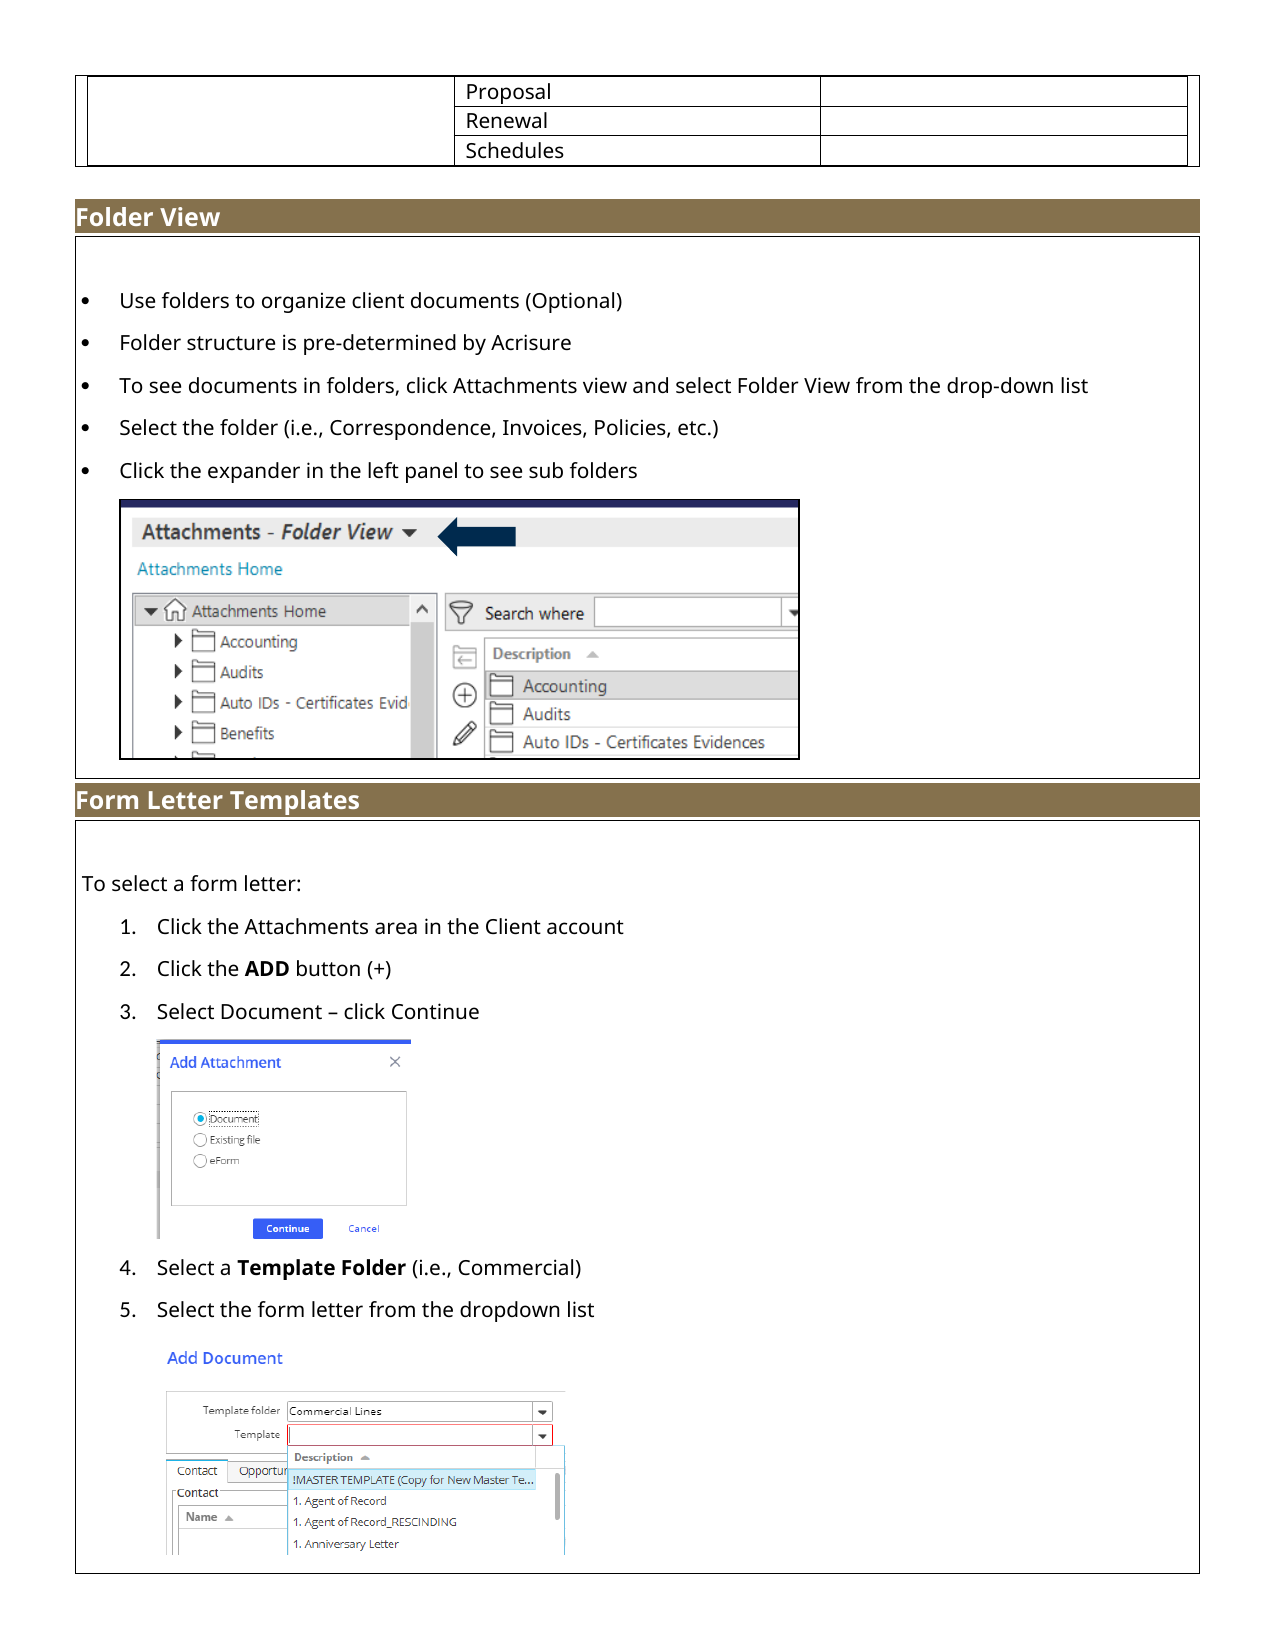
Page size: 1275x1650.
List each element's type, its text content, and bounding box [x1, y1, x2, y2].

table_header [1188, 76, 1199, 166]
table_header [821, 136, 1187, 165]
picture [121, 500, 798, 758]
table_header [76, 821, 1199, 1572]
table_header [455, 107, 820, 135]
table_header [455, 77, 820, 106]
table_header [76, 76, 87, 166]
subtitle Folder View [75, 199, 1200, 233]
picture [156, 1338, 566, 1555]
picture [156, 1039, 411, 1239]
table_header Use folders to organize client documents (Optional) Folder structure is pre-determined by Acrisure To see documents in folders, click Attachments view and select Folder View from the drop-down list Select the folder (i.e., Correspondence, Invoices, Policies, etc.) Click the expander in the left panel to see sub folders [76, 237, 1199, 778]
table_header [455, 136, 820, 165]
table_header [88, 77, 454, 165]
table_header [821, 77, 1187, 106]
subtitle Form Letter Templates [75, 783, 1200, 817]
table_header [821, 107, 1187, 135]
